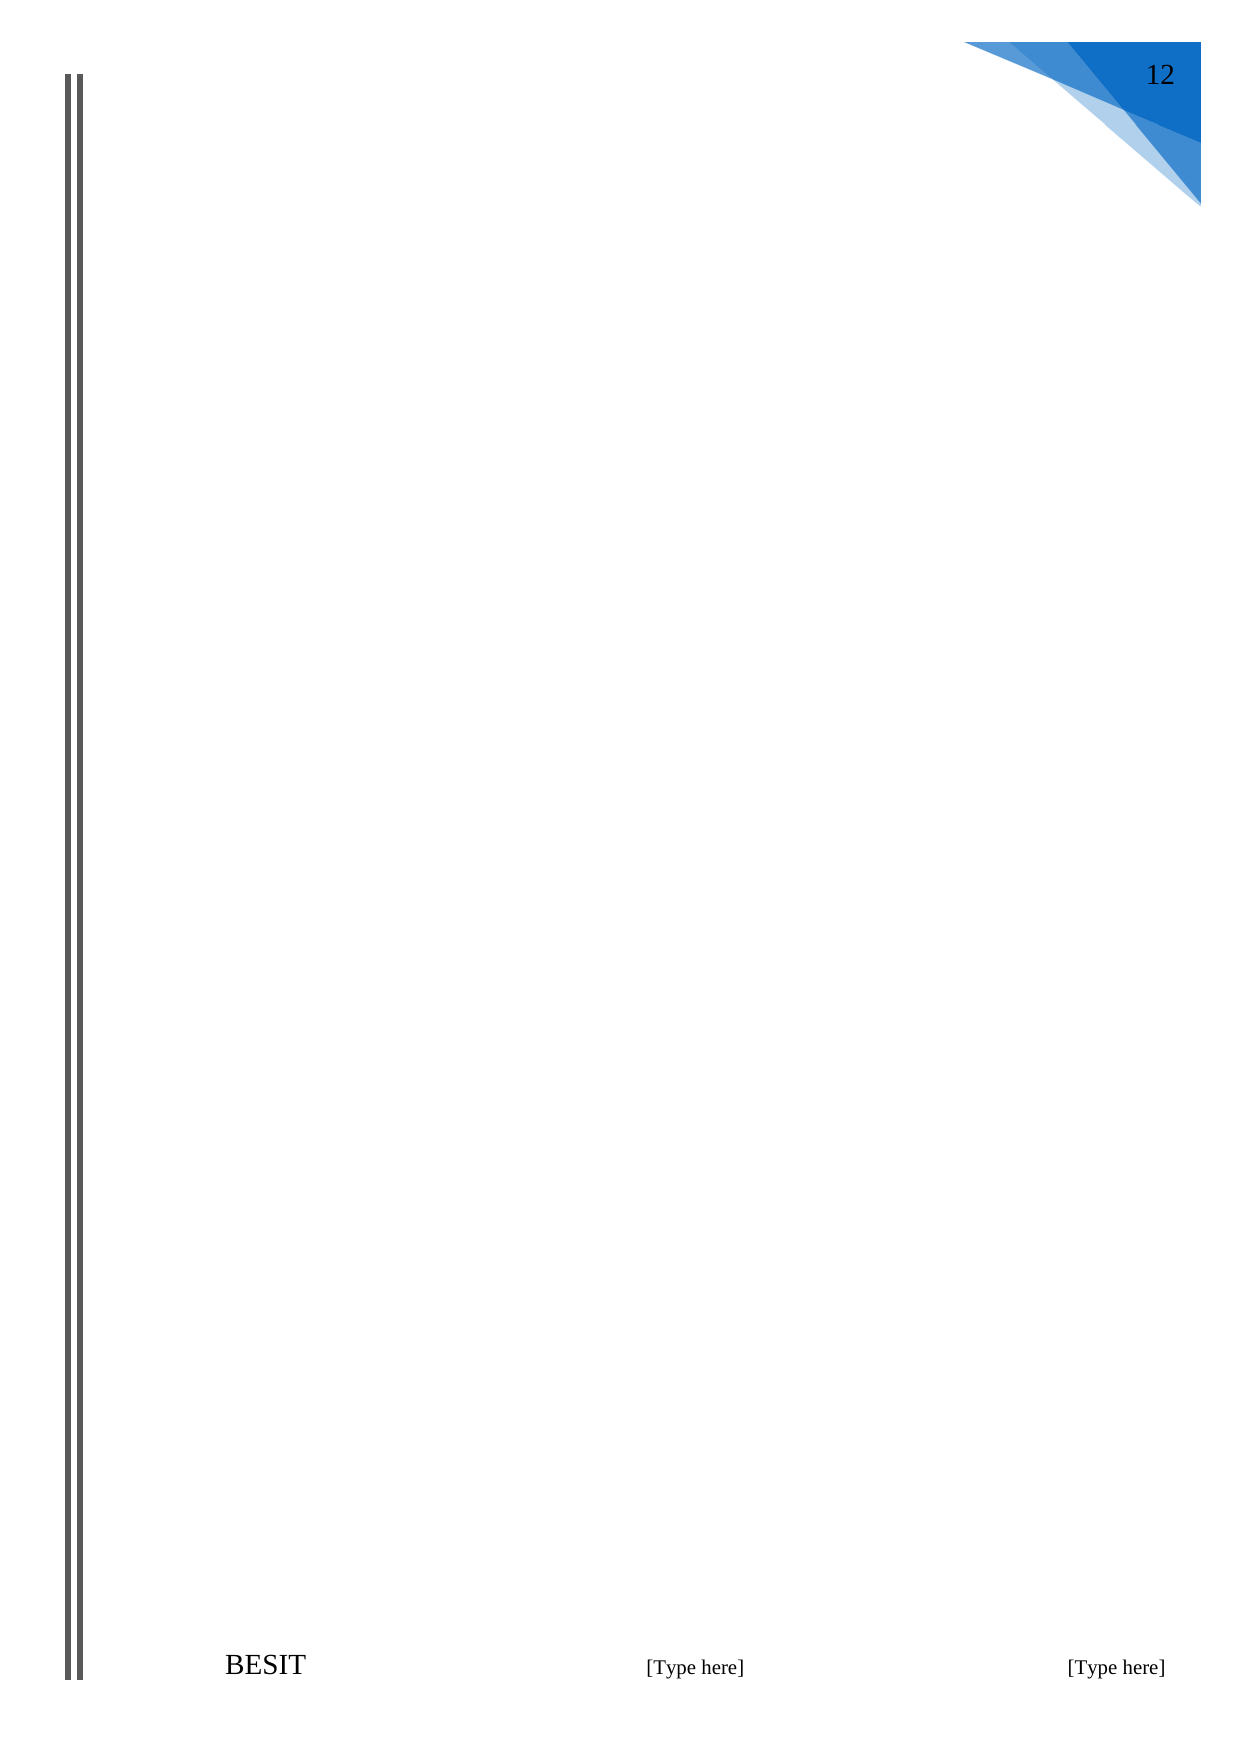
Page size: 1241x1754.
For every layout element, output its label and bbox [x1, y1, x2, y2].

picture [963, 42, 1201, 206]
